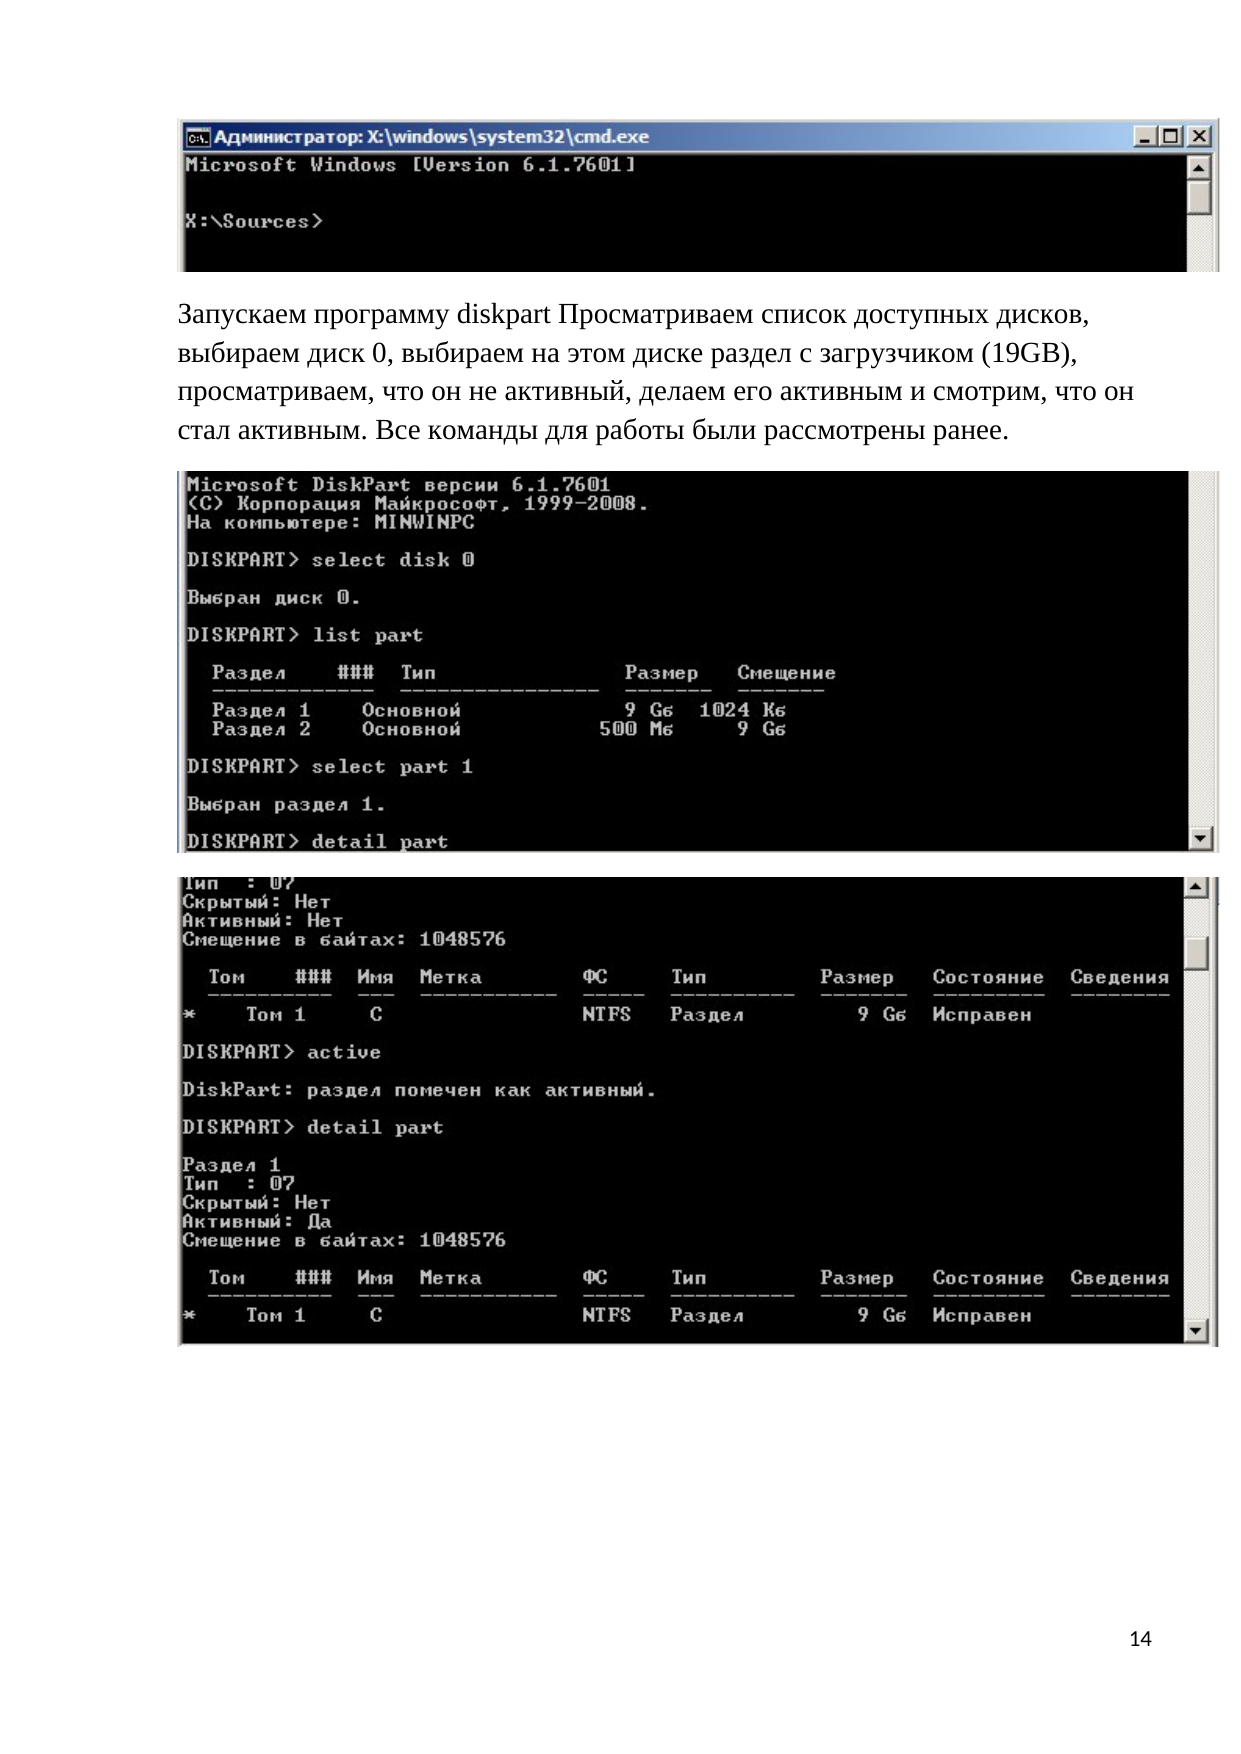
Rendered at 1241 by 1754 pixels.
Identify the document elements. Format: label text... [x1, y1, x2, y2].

text Запускаем программу diskpart Просматриваем список доступных дисков, выбираем диск 0, выбираем на этом диске раздел с загрузчиком (19GB), просматриваем, что он не активный, делаем его активным и смотрим, что он стал активным. Все команды для работы были рассмотрены ранее. [177, 296, 1152, 445]
picture [177, 118, 1220, 272]
picture [177, 877, 1220, 1347]
picture [177, 471, 1220, 853]
